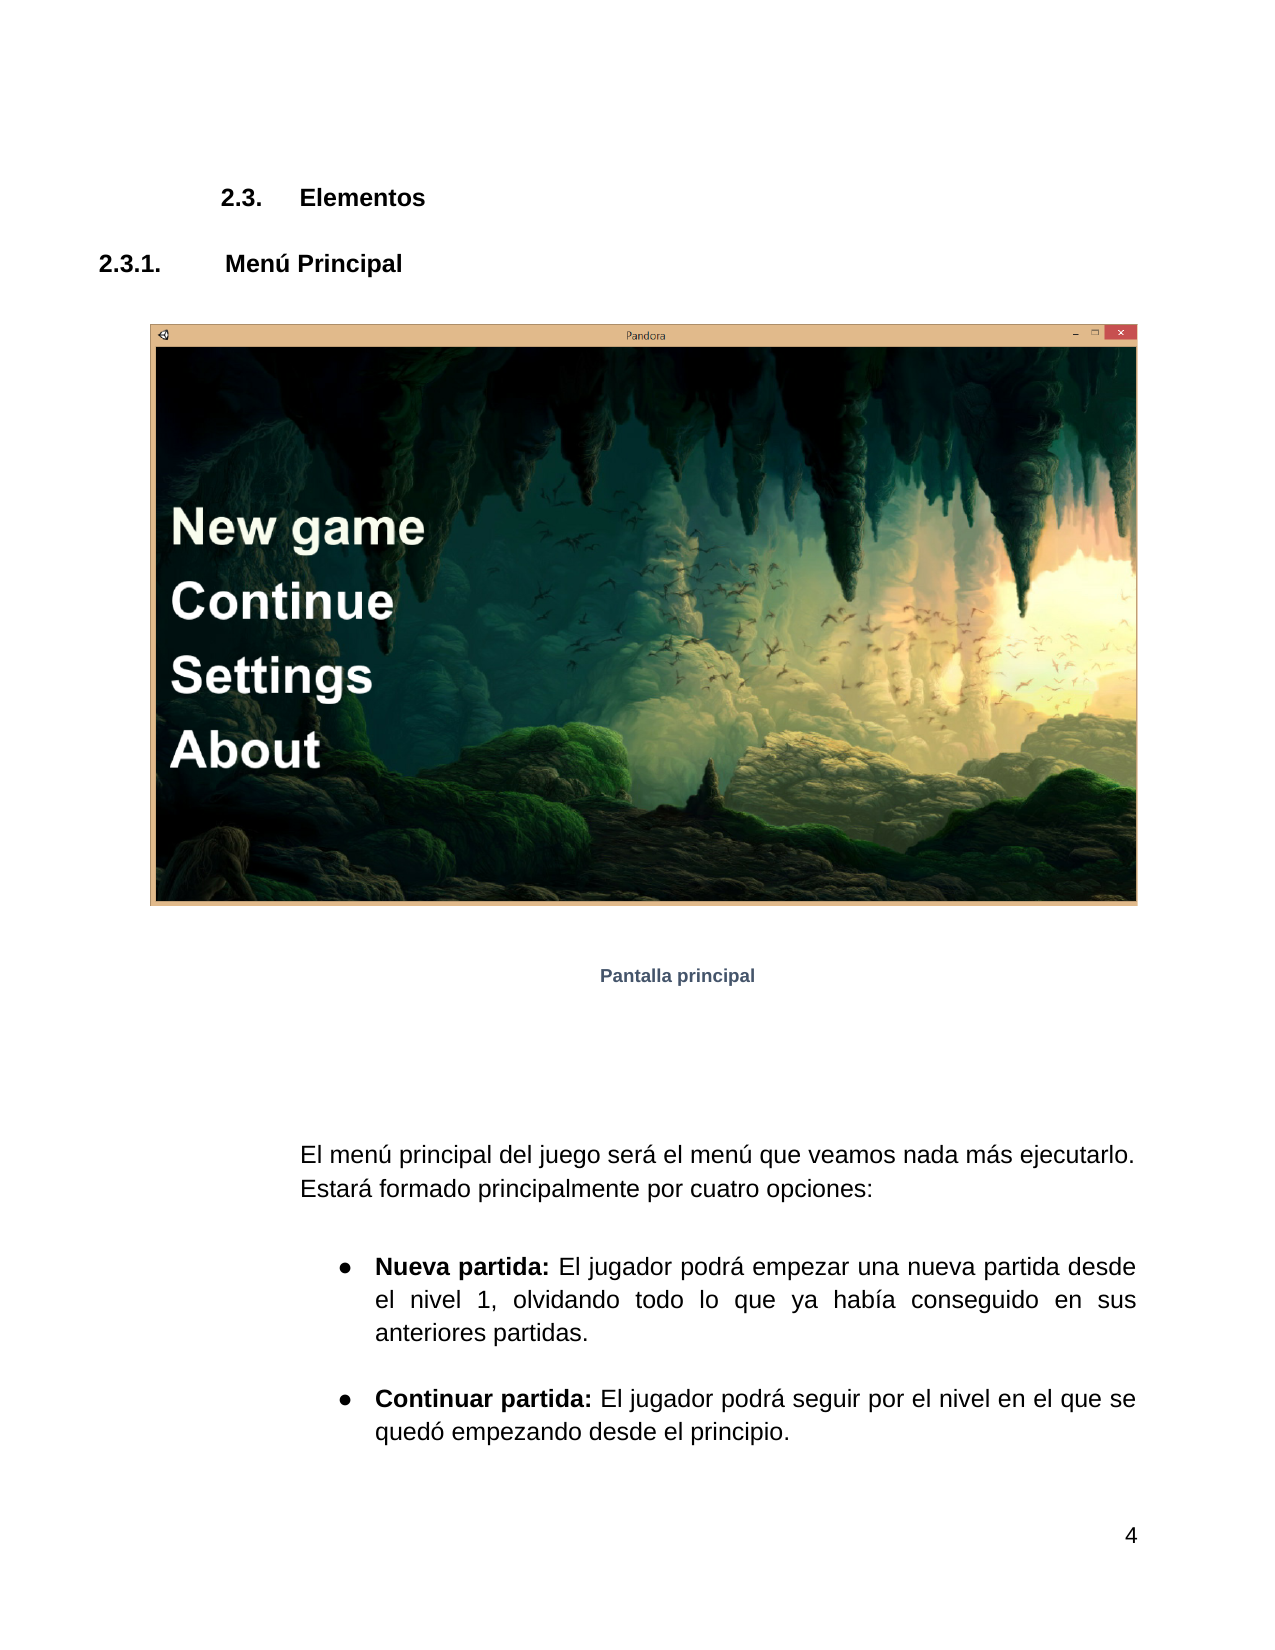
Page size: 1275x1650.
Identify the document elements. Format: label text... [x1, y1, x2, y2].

list Elementos [262, 183, 1137, 212]
picture [150, 324, 1138, 906]
text El menú principal del juego será el menú que veamos nada más ejecutarlo. Estará formado principalmente por cuatro opciones: [300, 1141, 1137, 1202]
list Continuar partida: El jugador podrá seguir por el nivel en el que se quedó empezando desde el principio. [337, 1384, 1137, 1446]
list Nueva partida: El jugador podrá empezar una nueva partida desde el nivel 1, olvidando todo lo que ya había conseguido en sus anteriores partidas. [337, 1252, 1137, 1347]
list Menú Principal [150, 249, 1137, 278]
text Pantalla principal [525, 964, 1137, 986]
